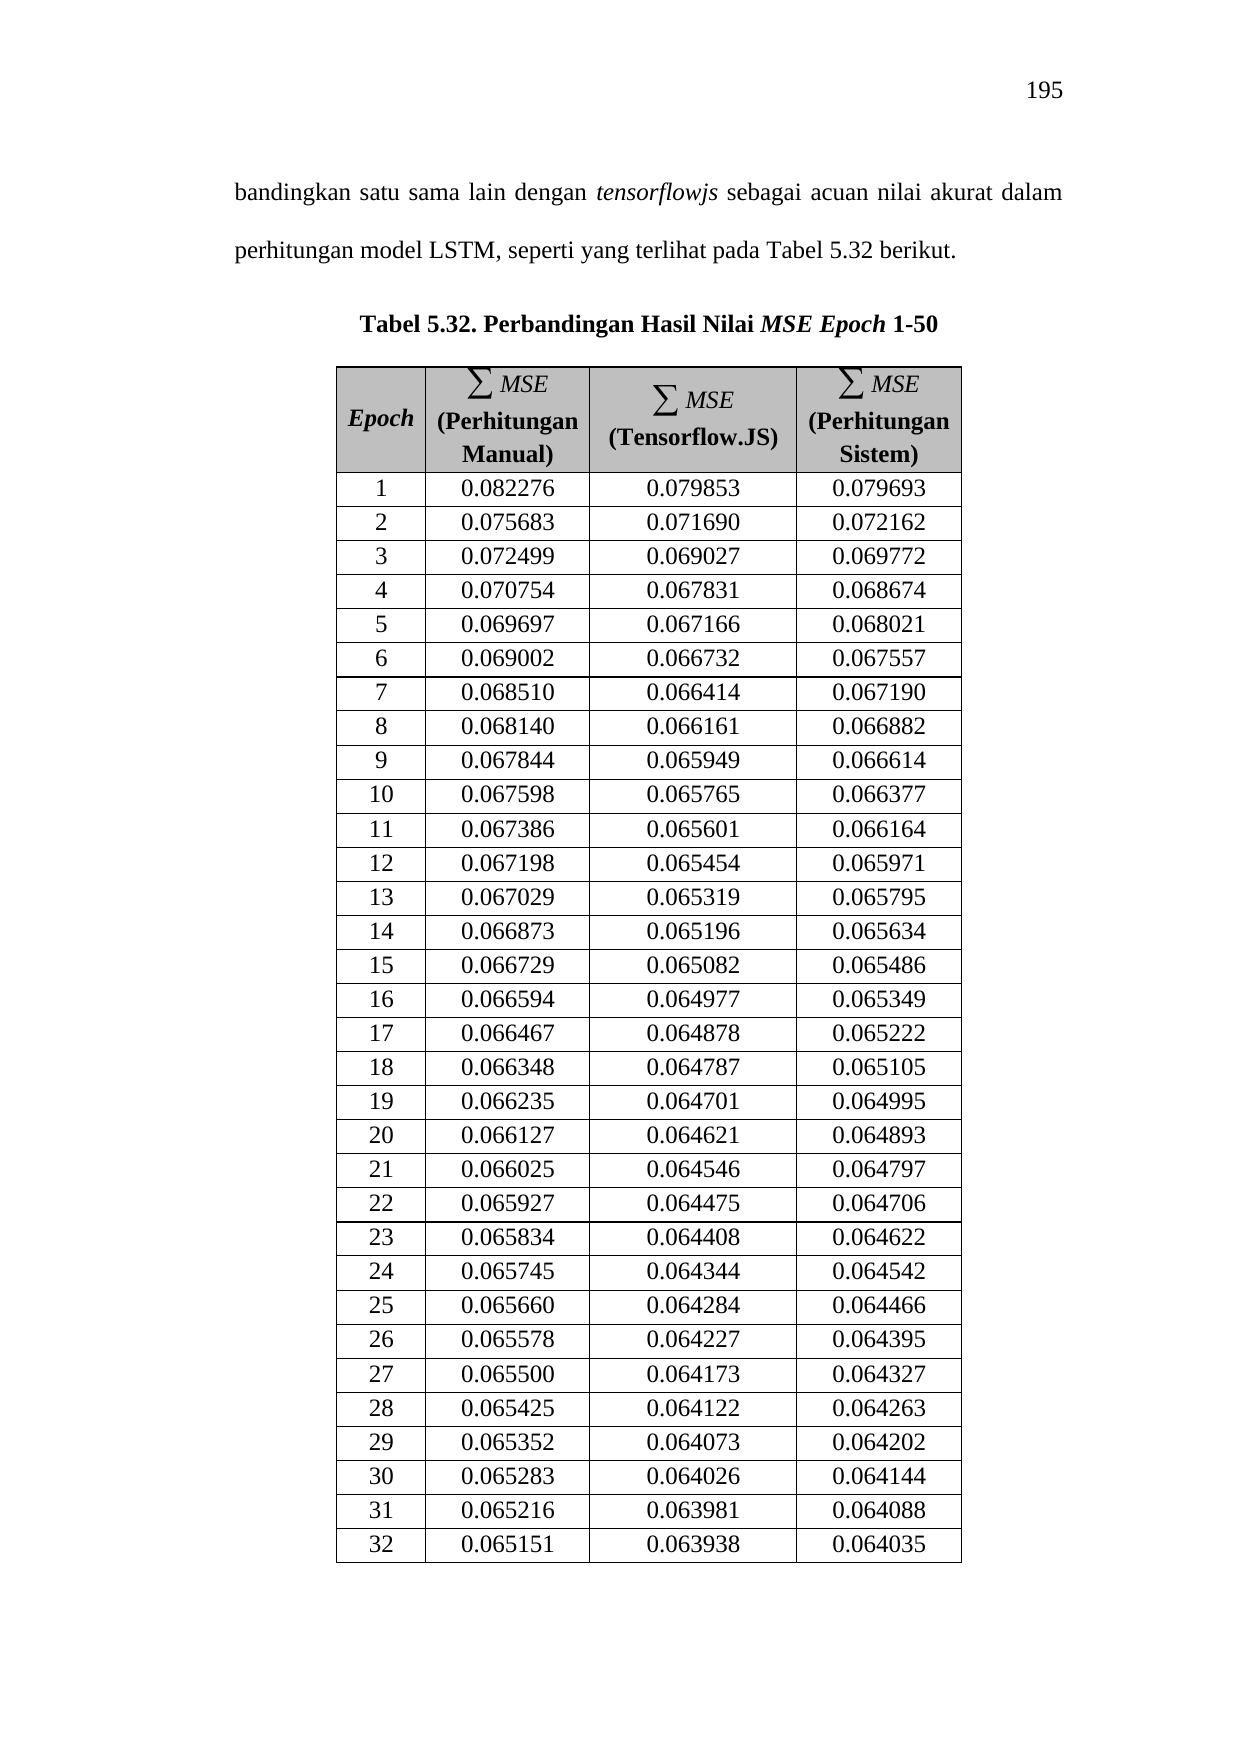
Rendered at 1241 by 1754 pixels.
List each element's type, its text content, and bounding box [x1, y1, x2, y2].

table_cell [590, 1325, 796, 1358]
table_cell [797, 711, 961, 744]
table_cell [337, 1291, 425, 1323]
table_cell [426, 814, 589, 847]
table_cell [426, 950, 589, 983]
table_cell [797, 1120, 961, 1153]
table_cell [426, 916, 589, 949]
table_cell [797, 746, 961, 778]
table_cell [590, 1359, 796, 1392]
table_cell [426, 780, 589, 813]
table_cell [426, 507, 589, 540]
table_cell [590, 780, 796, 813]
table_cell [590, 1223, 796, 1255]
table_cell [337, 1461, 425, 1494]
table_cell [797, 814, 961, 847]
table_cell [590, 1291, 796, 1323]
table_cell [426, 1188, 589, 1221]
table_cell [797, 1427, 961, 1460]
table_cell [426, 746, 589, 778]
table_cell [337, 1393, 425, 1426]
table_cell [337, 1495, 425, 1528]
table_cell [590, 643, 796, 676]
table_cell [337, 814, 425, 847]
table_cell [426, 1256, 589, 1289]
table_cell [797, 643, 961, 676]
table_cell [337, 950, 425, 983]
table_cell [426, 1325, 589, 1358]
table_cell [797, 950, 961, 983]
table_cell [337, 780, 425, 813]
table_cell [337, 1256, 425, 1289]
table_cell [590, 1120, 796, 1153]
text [234, 177, 1063, 263]
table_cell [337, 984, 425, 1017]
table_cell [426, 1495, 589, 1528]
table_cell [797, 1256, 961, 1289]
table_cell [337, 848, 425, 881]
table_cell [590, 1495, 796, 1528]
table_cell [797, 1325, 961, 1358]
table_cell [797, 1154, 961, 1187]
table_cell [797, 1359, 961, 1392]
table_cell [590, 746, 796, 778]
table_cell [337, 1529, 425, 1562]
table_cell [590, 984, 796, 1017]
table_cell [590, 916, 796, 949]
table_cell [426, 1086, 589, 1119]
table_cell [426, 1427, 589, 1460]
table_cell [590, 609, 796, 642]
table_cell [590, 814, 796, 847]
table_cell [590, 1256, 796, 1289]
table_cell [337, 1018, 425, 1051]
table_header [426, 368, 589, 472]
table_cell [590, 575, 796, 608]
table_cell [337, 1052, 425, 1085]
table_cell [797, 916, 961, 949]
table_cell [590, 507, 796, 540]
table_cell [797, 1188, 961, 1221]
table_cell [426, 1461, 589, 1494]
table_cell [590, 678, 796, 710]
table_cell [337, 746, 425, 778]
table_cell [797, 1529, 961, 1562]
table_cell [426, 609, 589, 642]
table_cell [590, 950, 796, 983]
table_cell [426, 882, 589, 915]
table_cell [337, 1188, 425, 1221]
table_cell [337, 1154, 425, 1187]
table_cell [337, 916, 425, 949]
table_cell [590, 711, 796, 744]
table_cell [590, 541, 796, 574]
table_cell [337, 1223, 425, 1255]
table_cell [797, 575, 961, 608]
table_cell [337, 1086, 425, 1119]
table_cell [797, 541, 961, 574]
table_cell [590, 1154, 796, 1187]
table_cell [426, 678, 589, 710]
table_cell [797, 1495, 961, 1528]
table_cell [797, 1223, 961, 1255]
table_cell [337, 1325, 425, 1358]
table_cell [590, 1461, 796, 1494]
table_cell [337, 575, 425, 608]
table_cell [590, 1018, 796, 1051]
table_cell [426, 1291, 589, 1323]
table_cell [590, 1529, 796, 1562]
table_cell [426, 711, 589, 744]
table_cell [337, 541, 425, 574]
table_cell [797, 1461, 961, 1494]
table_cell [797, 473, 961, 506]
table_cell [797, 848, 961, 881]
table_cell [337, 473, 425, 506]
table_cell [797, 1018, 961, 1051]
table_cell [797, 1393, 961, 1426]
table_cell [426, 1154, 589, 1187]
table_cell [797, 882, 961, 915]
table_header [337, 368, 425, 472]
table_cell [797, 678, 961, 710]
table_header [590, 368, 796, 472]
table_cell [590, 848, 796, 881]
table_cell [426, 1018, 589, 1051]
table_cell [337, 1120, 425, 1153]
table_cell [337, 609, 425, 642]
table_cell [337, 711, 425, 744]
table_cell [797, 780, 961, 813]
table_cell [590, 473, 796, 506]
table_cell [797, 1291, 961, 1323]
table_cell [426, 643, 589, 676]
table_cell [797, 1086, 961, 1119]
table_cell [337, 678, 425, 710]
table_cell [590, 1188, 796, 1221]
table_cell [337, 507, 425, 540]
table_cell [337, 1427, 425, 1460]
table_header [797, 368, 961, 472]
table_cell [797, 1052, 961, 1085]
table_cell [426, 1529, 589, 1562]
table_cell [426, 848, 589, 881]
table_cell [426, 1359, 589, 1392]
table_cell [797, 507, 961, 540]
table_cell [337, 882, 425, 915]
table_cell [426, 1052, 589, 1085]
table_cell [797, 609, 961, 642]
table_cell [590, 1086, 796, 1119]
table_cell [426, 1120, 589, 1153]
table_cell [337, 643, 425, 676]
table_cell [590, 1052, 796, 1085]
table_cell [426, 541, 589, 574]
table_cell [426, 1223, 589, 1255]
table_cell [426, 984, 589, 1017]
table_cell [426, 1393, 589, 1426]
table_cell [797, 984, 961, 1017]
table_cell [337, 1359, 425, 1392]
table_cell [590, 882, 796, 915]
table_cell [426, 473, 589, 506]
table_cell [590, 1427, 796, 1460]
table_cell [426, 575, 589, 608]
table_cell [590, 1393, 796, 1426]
